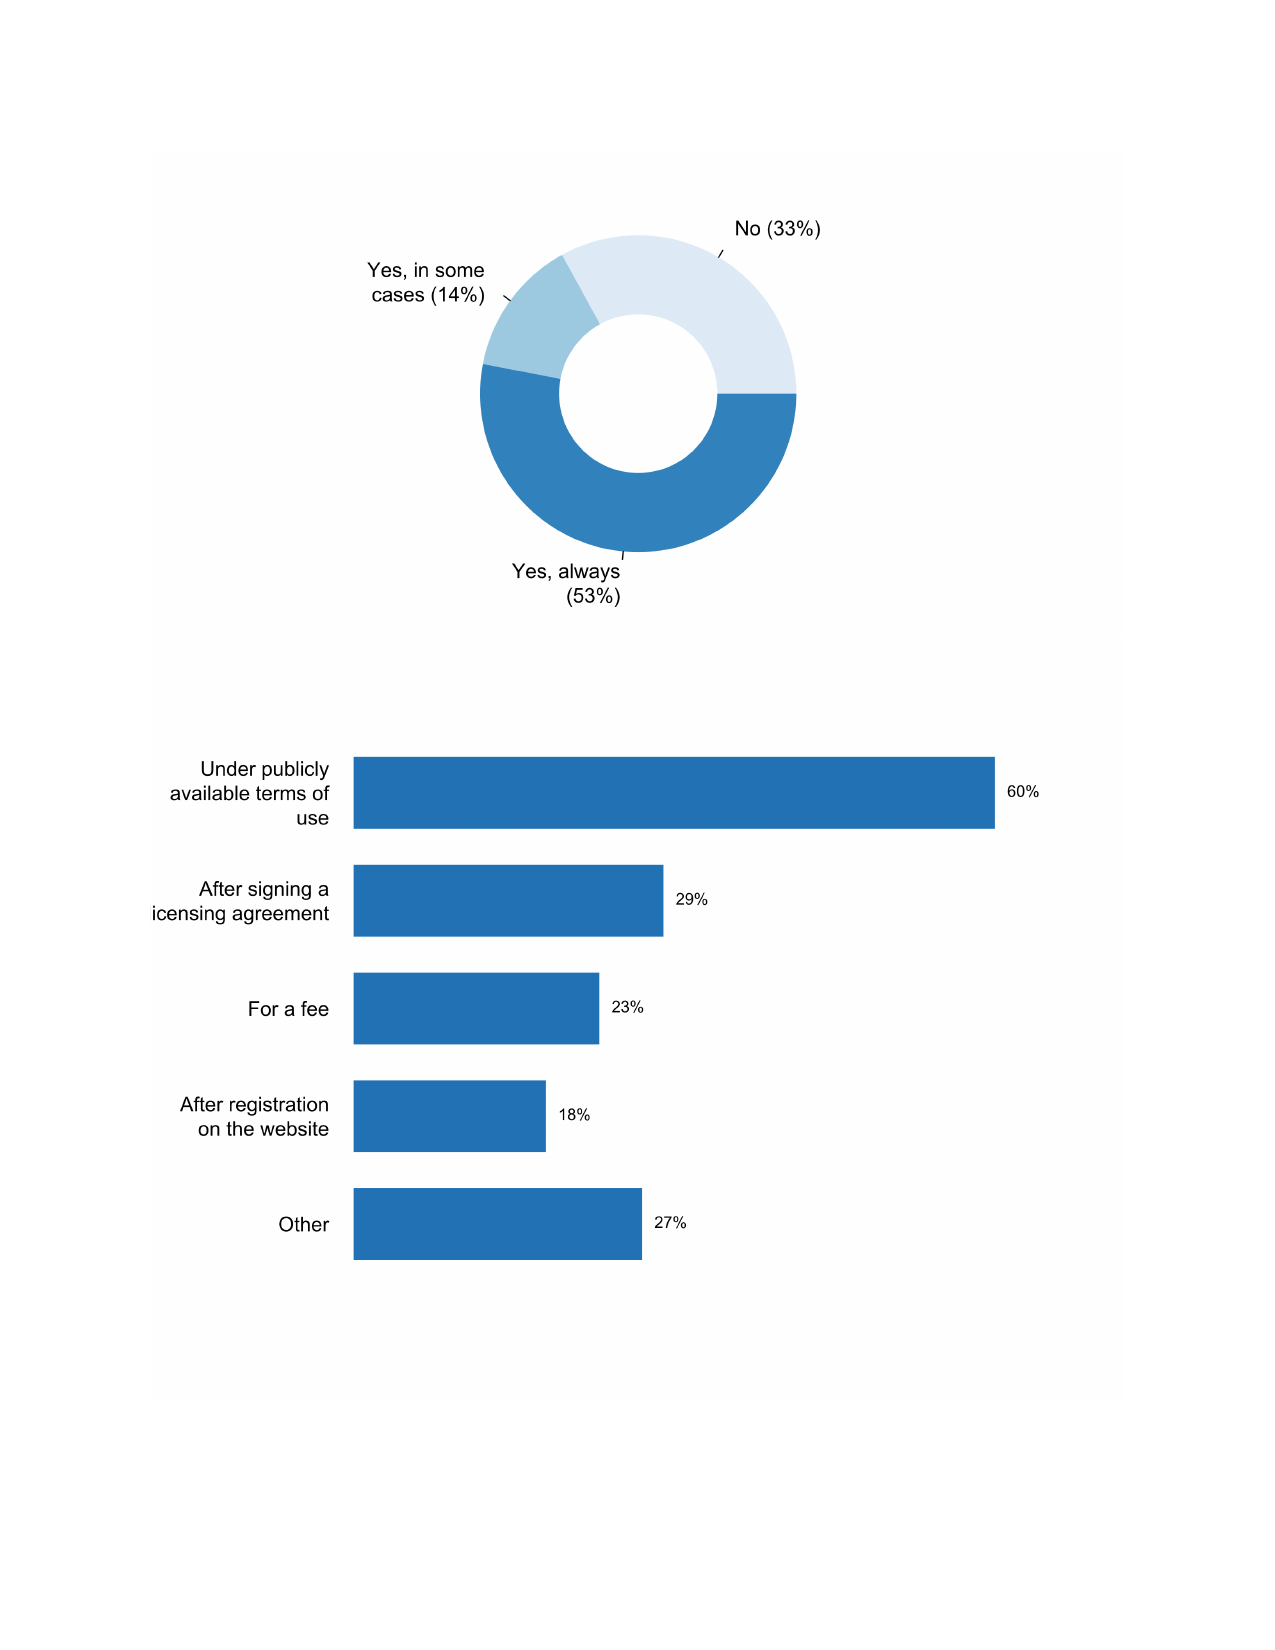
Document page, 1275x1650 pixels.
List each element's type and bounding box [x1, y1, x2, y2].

picture [150, 639, 1125, 1402]
picture [150, 150, 1125, 638]
